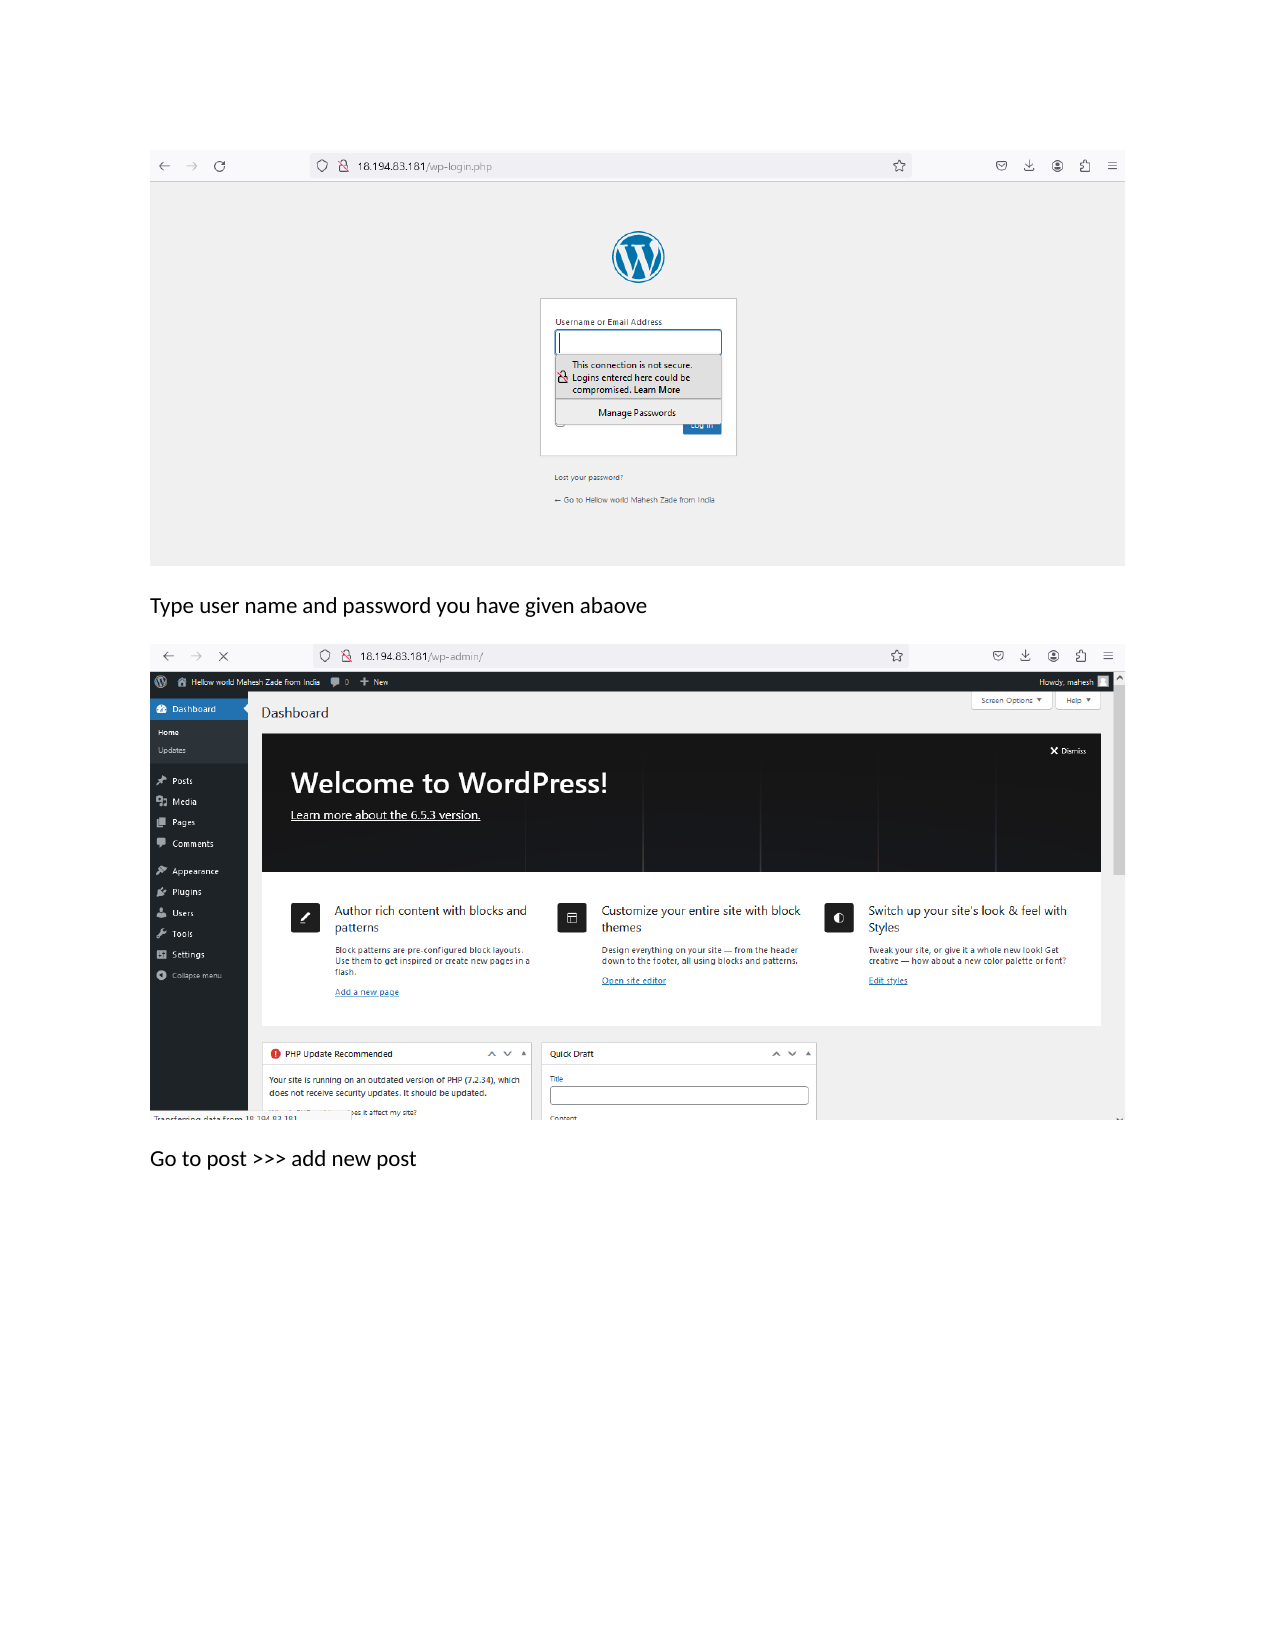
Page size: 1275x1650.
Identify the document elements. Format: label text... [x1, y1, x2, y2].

picture [150, 150, 1125, 566]
text Go to post >>> add new post [150, 1144, 1125, 1172]
picture [150, 644, 1125, 1120]
text Type user name and password you have given abaove [150, 591, 1125, 619]
